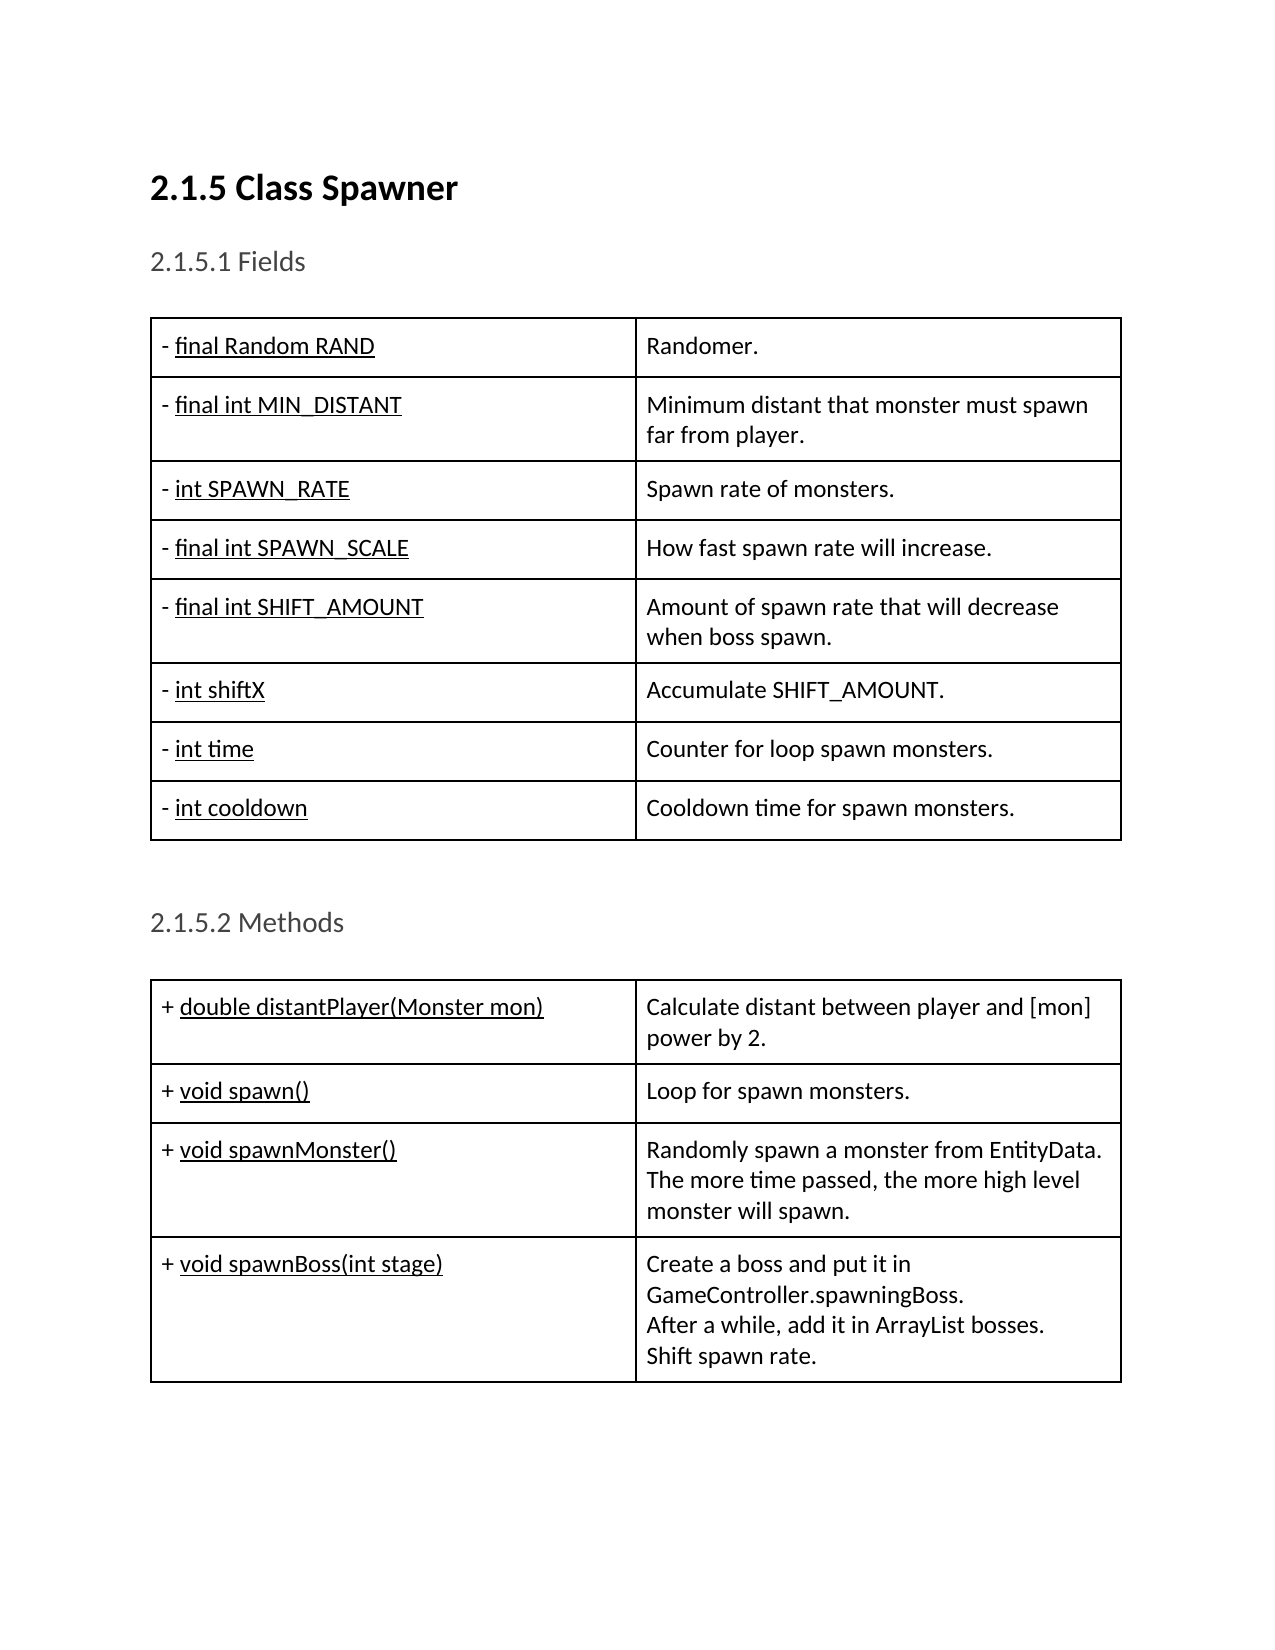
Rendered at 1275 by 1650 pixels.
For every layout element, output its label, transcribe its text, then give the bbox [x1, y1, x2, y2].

table_cell + void spawnMonster() [152, 1124, 635, 1236]
table_header Randomer. [637, 319, 1120, 376]
table_cell + void spawnBoss(int stage) [152, 1238, 635, 1381]
subtitle 2.1.5 Class Spawner [150, 164, 1125, 210]
subtitle 2.1.5.2 Methods [150, 904, 1125, 940]
subtitle 2.1.5.1 Fields [150, 243, 1125, 279]
table_cell Create a boss and put it in GameController.spawningBoss. After a while, add it in ArrayList bosses. Shift spawn rate. [637, 1238, 1120, 1381]
table_cell Loop for spawn monsters. [637, 1065, 1120, 1122]
table_header Calculate distant between player and [mon] power by 2. [637, 981, 1120, 1063]
table_cell - int shiftX [152, 664, 635, 721]
table_cell - int SPAWN_RATE [152, 462, 635, 519]
table_header - final Random RAND [152, 319, 635, 376]
table_cell Spawn rate of monsters. [637, 462, 1120, 519]
table_cell - final int SHIFT_AMOUNT [152, 580, 635, 662]
table_cell + void spawn() [152, 1065, 635, 1122]
table_cell Amount of spawn rate that will decrease when boss spawn. [637, 580, 1120, 662]
table_cell Counter for loop spawn monsters. [637, 723, 1120, 780]
table_header + double distantPlayer(Monster mon) [152, 981, 635, 1063]
table_cell - final int MIN_DISTANT [152, 378, 635, 460]
table_cell How fast spawn rate will increase. [637, 521, 1120, 578]
table_cell Cooldown time for spawn monsters. [637, 782, 1120, 839]
table_cell - final int SPAWN_SCALE [152, 521, 635, 578]
table_cell Minimum distant that monster must spawn far from player. [637, 378, 1120, 460]
table_cell - int time [152, 723, 635, 780]
table_cell - int cooldown [152, 782, 635, 839]
table_cell Randomly spawn a monster from EntityData. The more time passed, the more high level monster will spawn. [637, 1124, 1120, 1236]
table_cell Accumulate SHIFT_AMOUNT. [637, 664, 1120, 721]
